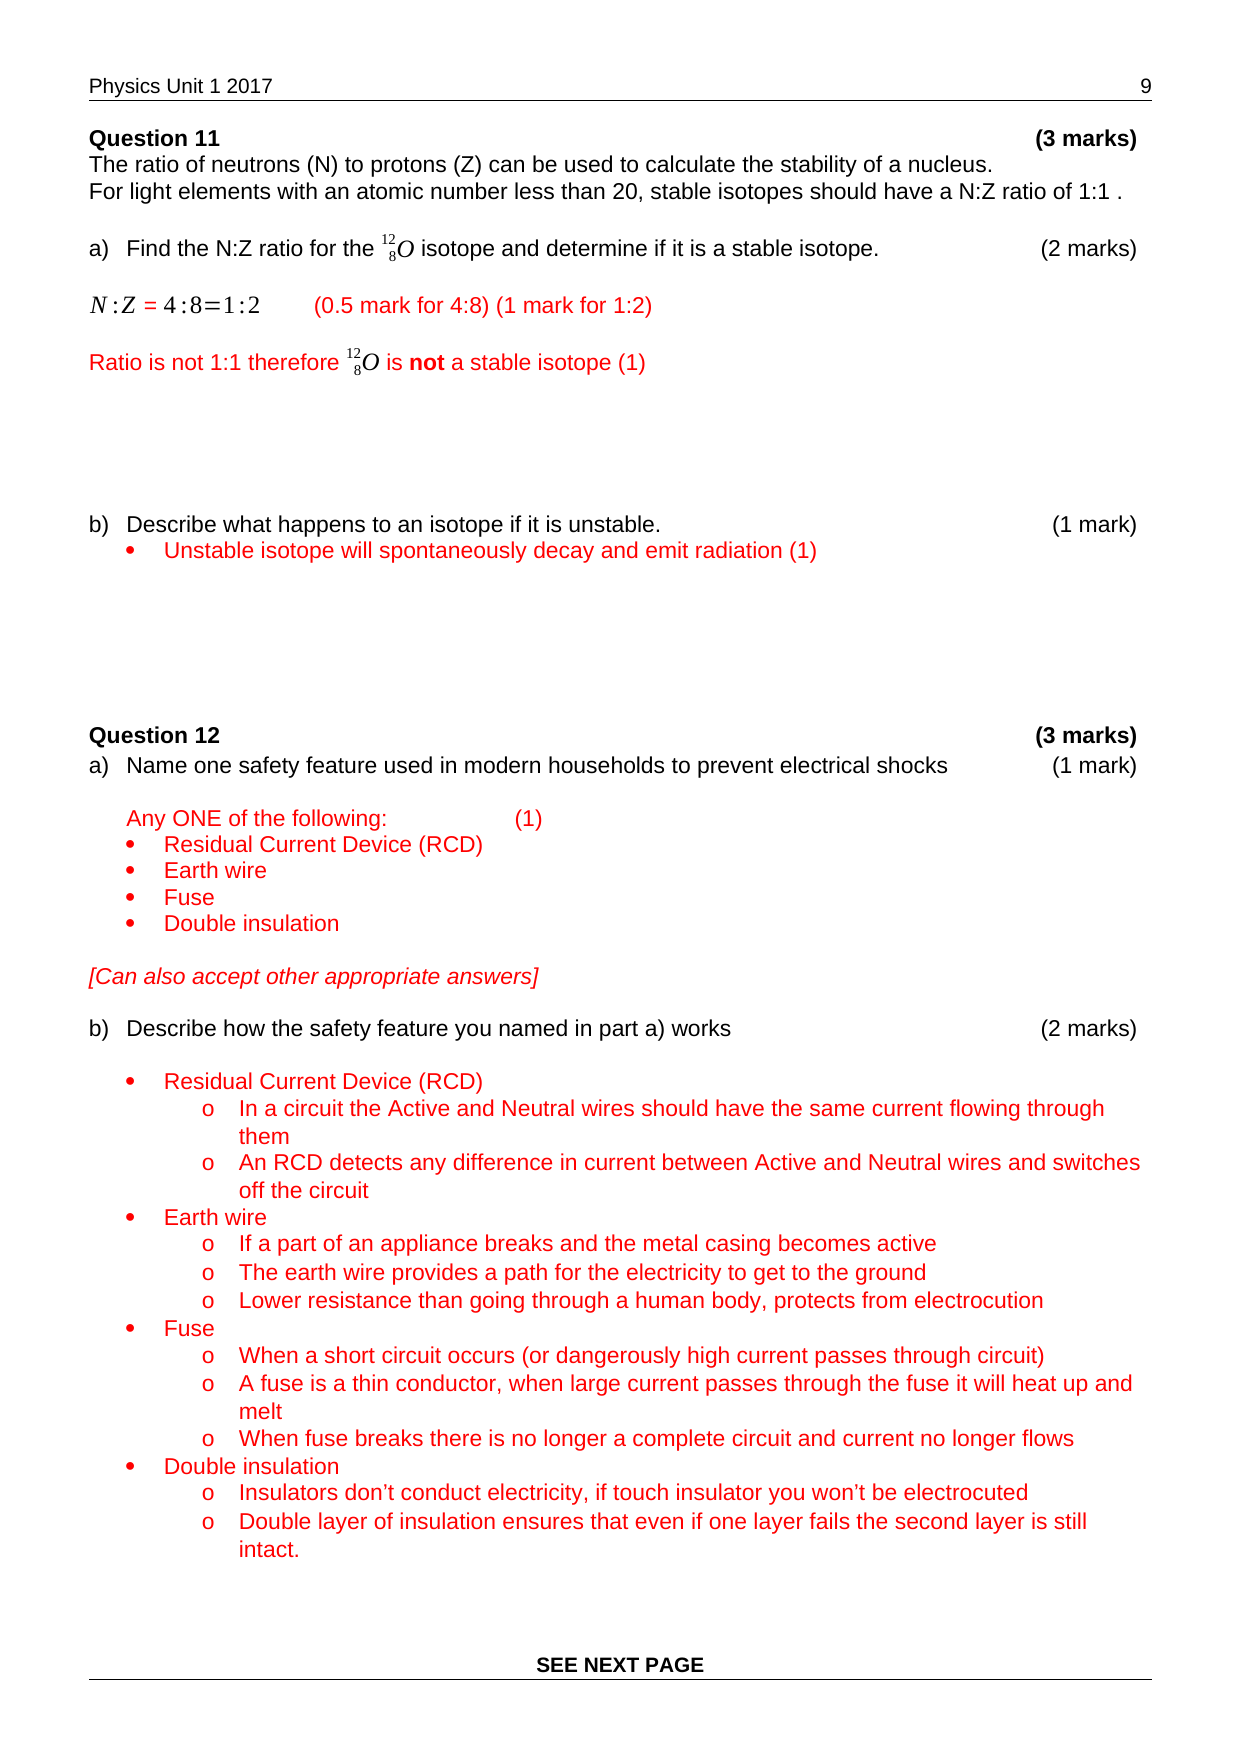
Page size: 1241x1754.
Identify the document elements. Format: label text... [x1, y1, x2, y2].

list Earth wire [126, 1204, 1152, 1230]
list Residual Current Device (RCD) [126, 831, 1152, 857]
list Fuse [126, 884, 1152, 910]
text Question 11 (3 marks) [89, 125, 1152, 151]
text Question 12 (3 marks) [89, 722, 1152, 748]
list When fuse breaks there is no longer a complete circuit and current no longer flows [201, 1424, 1152, 1453]
text [Can also accept other appropriate answers] [89, 963, 1152, 989]
list Any ONE of the following: (1) [126, 804, 1152, 831]
list A fuse is a thin conductor, when large current passes through the fuse it will heat up and melt [201, 1370, 1152, 1424]
text Ratio is not 1:1 therefore is not a stable isotope (1) [89, 344, 1152, 379]
list The earth wire provides a path for the electricity to get to the ground [201, 1258, 1152, 1287]
list Insulators don’t conduct electricity, if touch insulator you won’t be electrocuted [201, 1479, 1152, 1508]
list Fuse [126, 1315, 1152, 1342]
list When a short circuit occurs (or dangerously high current passes through circuit) [201, 1342, 1152, 1370]
list Lower resistance than going through a human body, protects from electrocution [201, 1287, 1152, 1315]
list Name one safety feature used in modern households to prevent electrical shocks (1 mark) [89, 752, 1152, 778]
text The ratio of neutrons (N) to protons (Z) can be used to calculate the stability of a nucleus. [89, 151, 1152, 178]
list Describe how the safety feature you named in part a) works (2 marks) [89, 1015, 1152, 1042]
list Double insulation [126, 910, 1152, 936]
list An RCD detects any difference in current between Active and Neutral wires and switches off the circuit [201, 1149, 1152, 1204]
list Earth wire [126, 857, 1152, 884]
list In a circuit the Active and Neutral wires should have the same current flowing through them [201, 1094, 1152, 1149]
list Unstable isotope will spontaneously decay and emit radiation (1) [126, 537, 1152, 563]
text = (0.5 mark for 4:8) (1 mark for 1:2) [89, 292, 1152, 320]
list Double insulation [126, 1453, 1152, 1479]
list If a part of an appliance breaks and the metal casing becomes active [201, 1230, 1152, 1258]
text For light elements with an atomic number less than 20, stable isotopes should have a N:Z ratio of 1:1 . [89, 178, 1152, 204]
list Describe what happens to an isotope if it is unstable. (1 mark) [89, 511, 1152, 537]
list Residual Current Device (RCD) [126, 1068, 1152, 1094]
list Double layer of insulation ensures that even if one layer fails the second layer is still intact. [201, 1508, 1152, 1562]
list Find the N:Z ratio for the isotope and determine if it is a stable isotope. (2 marks) [89, 230, 1152, 265]
